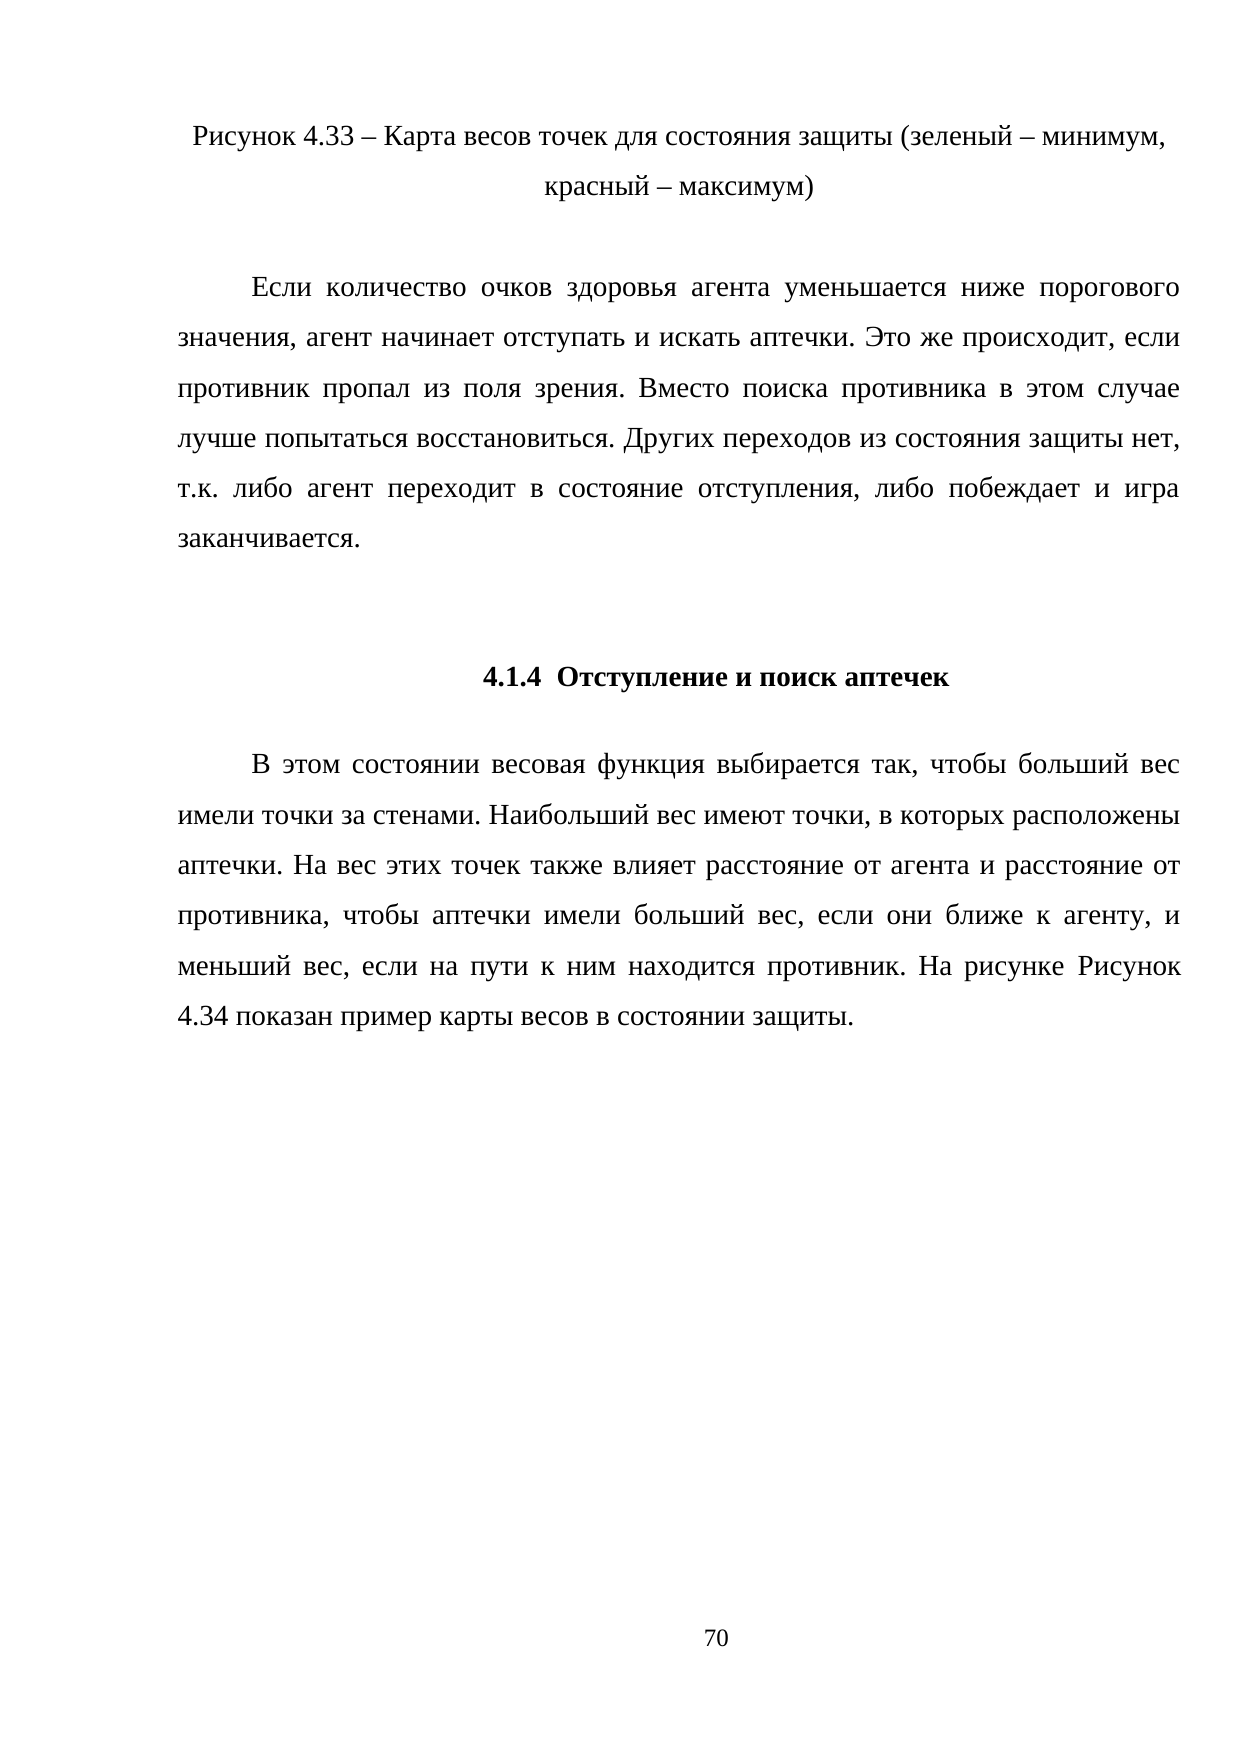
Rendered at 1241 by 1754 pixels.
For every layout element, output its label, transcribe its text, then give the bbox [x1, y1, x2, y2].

text Рисунок 4.3 – Карта весов точек для состояния защиты (зеленый – минимум, красный – максимум) [177, 118, 1181, 202]
text Если количество очков здоровья агента уменьшается ниже порогового значения, агент начинает отступать и искать аптечки. Это же происходит, если противник пропал из поля зрения. Вместо поиска противника в этом случае лучше попытаться восстановиться. Других переходов из состояния защиты нет, т.к. либо агент переходит в состояние отступления, либо побеждает и игра заканчивается. [177, 269, 1181, 554]
subtitle Отступление и поиск аптечек [177, 659, 1181, 692]
